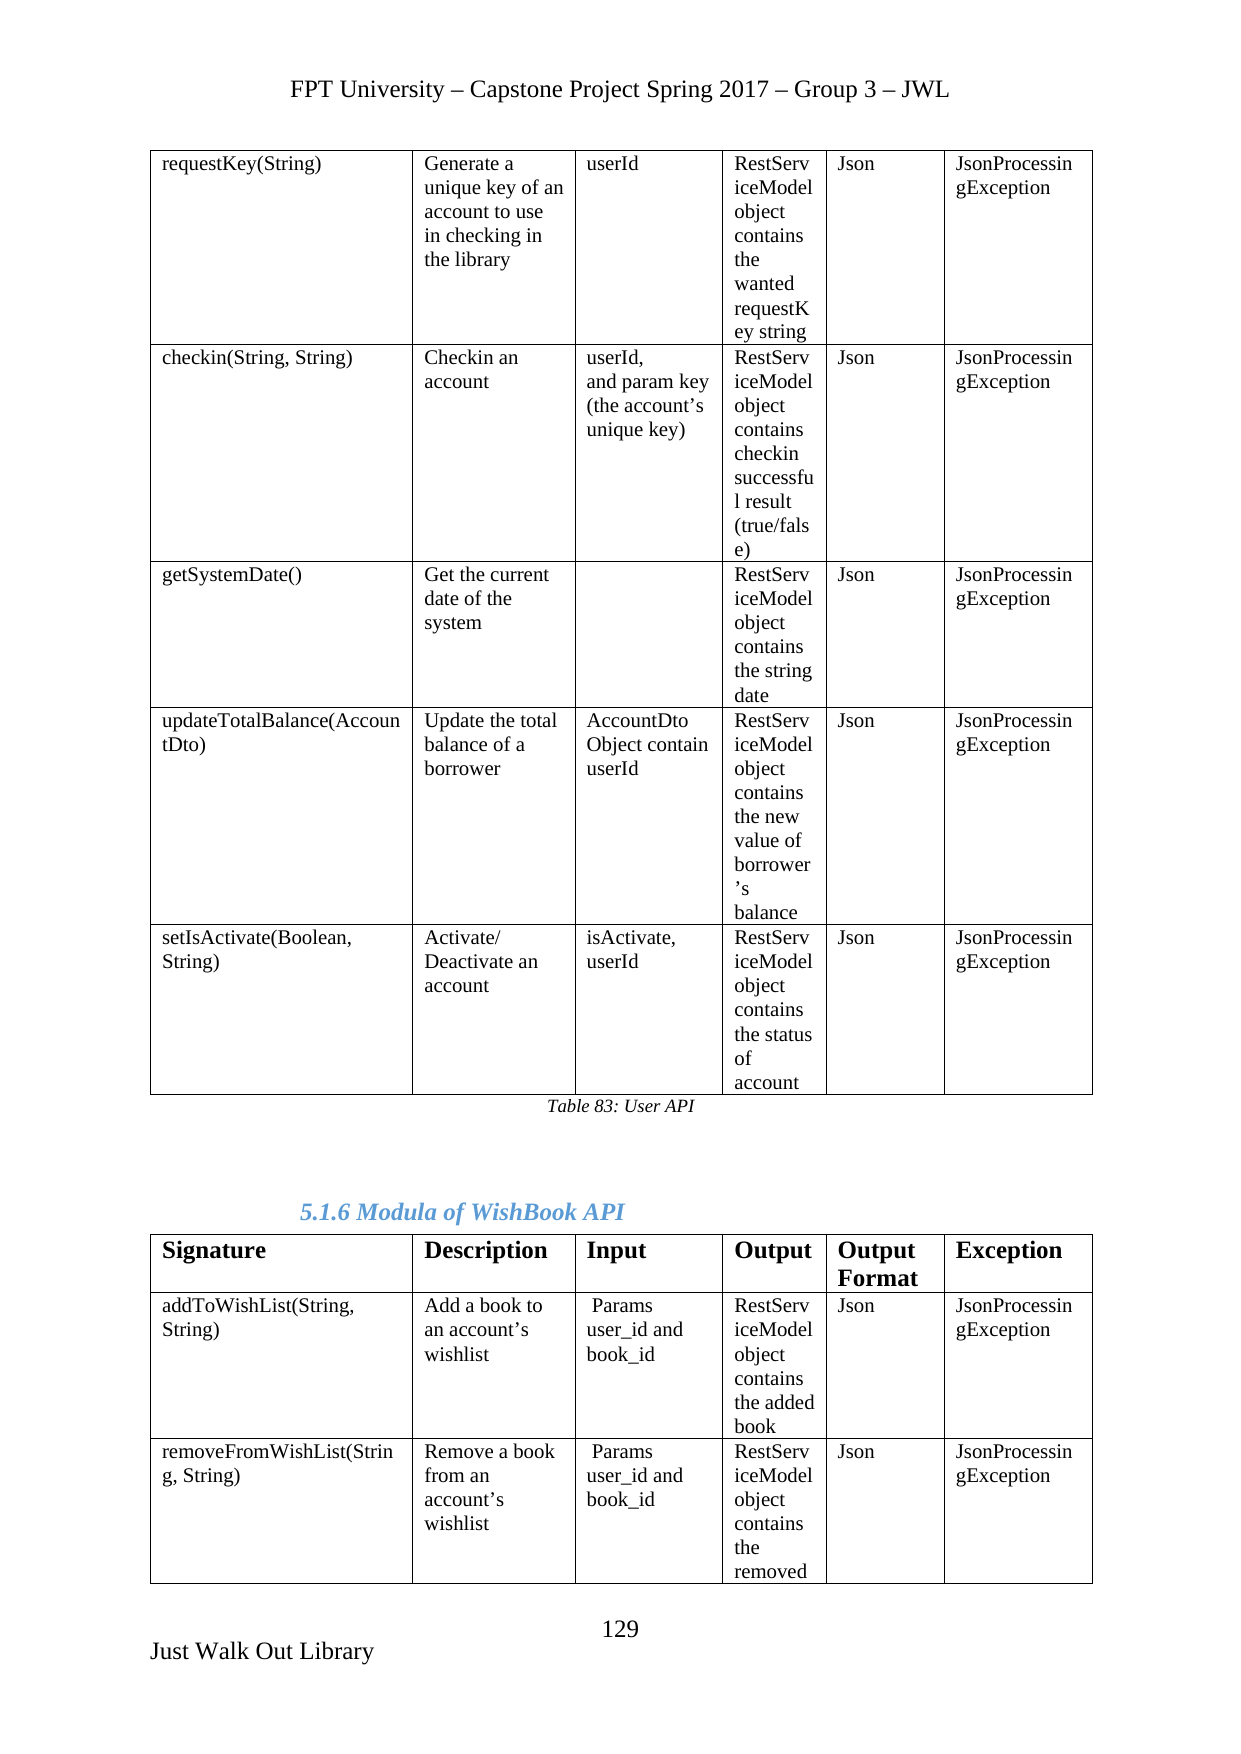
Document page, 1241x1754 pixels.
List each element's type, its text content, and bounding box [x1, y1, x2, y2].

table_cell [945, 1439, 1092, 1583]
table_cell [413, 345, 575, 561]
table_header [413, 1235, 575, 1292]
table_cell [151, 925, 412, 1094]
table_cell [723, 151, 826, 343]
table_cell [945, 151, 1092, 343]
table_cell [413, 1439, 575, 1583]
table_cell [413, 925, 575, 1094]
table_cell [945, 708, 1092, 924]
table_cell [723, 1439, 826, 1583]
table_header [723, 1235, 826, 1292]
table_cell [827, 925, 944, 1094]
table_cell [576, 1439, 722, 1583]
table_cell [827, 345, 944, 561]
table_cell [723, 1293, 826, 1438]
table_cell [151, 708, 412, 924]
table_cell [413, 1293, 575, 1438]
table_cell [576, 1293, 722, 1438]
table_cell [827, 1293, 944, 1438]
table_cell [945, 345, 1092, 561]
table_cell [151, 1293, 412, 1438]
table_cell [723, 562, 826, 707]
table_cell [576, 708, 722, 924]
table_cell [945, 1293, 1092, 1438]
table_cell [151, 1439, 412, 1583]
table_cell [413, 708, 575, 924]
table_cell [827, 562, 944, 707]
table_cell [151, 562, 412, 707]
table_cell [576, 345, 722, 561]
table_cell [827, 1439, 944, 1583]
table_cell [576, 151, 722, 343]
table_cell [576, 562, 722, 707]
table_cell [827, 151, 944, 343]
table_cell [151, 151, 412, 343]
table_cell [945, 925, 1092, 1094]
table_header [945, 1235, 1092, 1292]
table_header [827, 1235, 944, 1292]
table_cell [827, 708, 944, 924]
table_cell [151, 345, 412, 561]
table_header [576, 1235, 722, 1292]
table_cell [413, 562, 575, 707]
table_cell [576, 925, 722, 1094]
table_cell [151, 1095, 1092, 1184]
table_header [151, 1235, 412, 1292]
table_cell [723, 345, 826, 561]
subtitle Modula of WishBook API [300, 1197, 1090, 1225]
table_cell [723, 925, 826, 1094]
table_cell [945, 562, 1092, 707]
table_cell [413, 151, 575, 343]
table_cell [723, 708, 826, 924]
